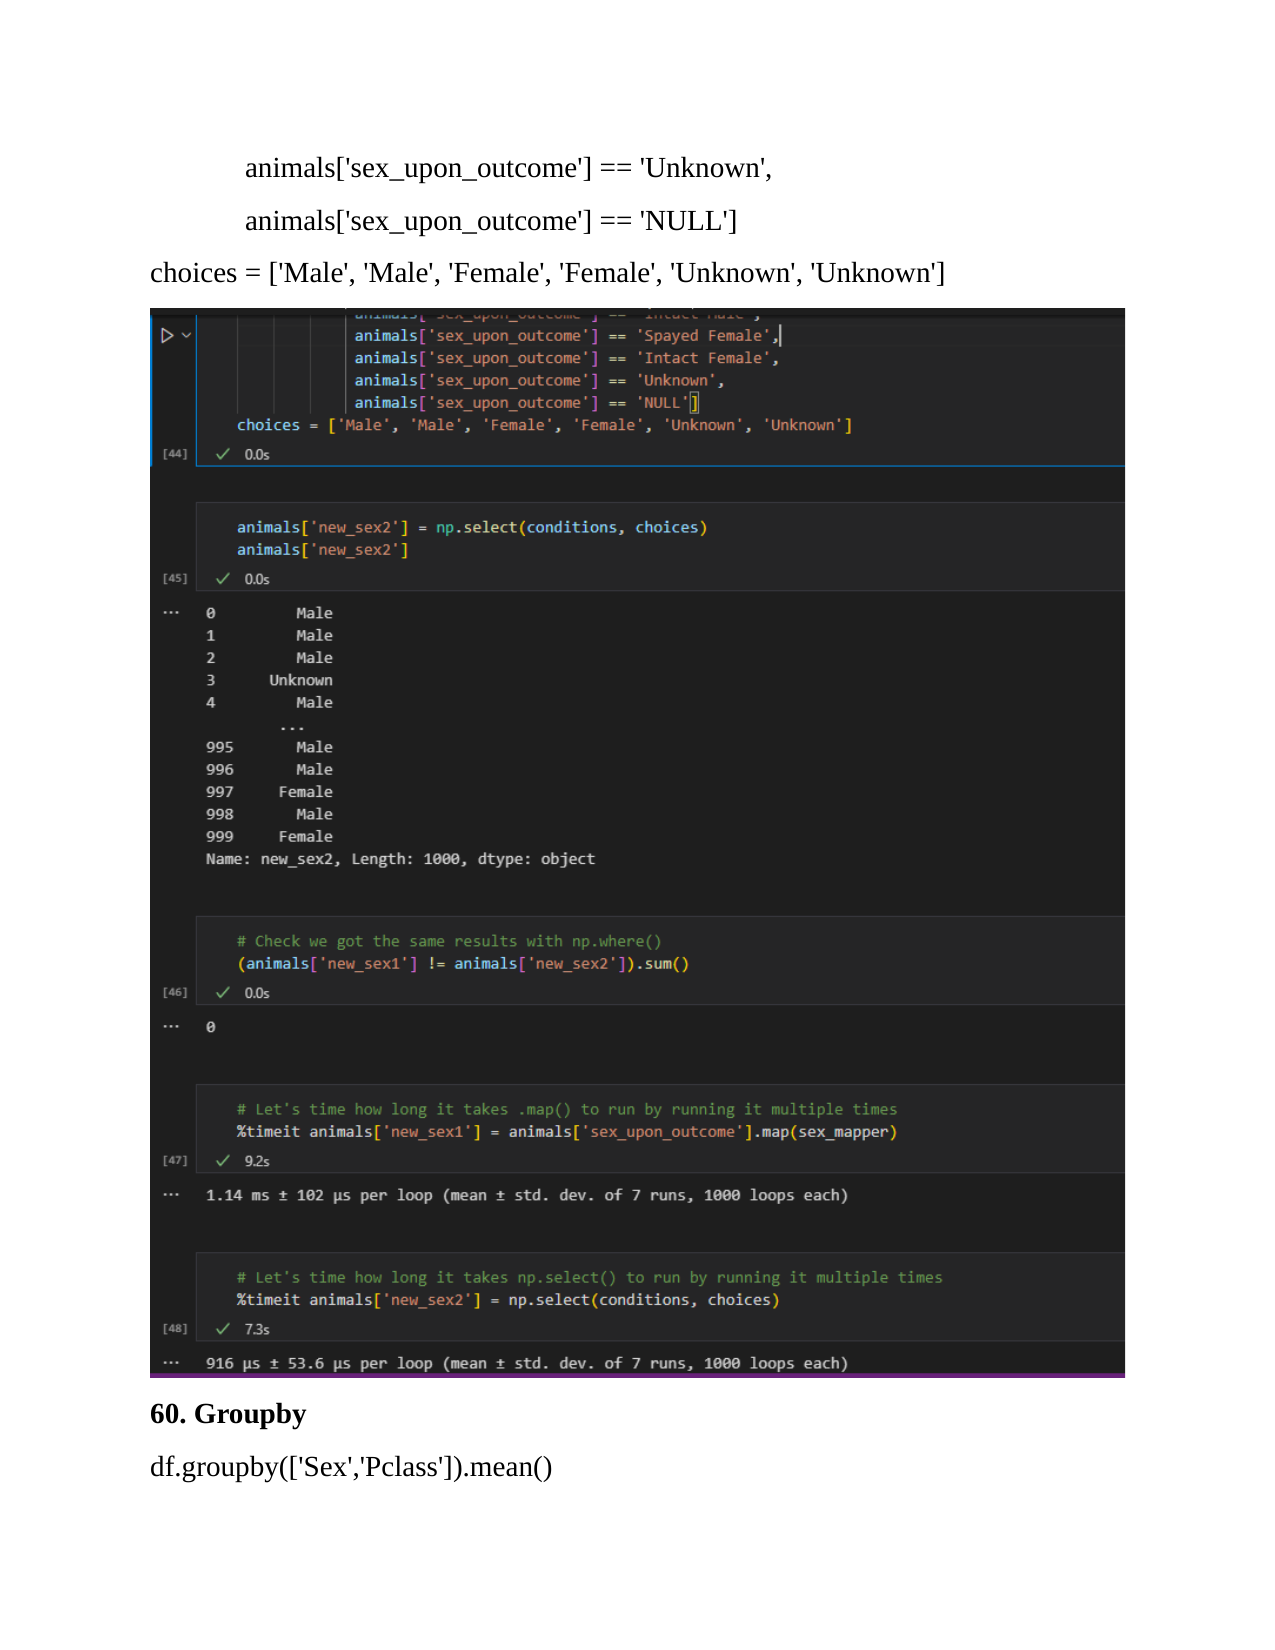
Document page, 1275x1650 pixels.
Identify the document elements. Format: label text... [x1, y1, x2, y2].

text df.groupby(['Sex','Pclass']).mean() [150, 1449, 1125, 1483]
picture [150, 308, 1125, 1378]
text choices = ['Male', 'Male', 'Female', 'Female', 'Unknown', 'Unknown'] [150, 256, 1125, 289]
text animals['sex_upon_outcome'] == 'Unknown', [150, 150, 1125, 183]
text animals['sex_upon_outcome'] == 'NULL'] [150, 203, 1125, 236]
text 60. Groupby [150, 1396, 1125, 1430]
